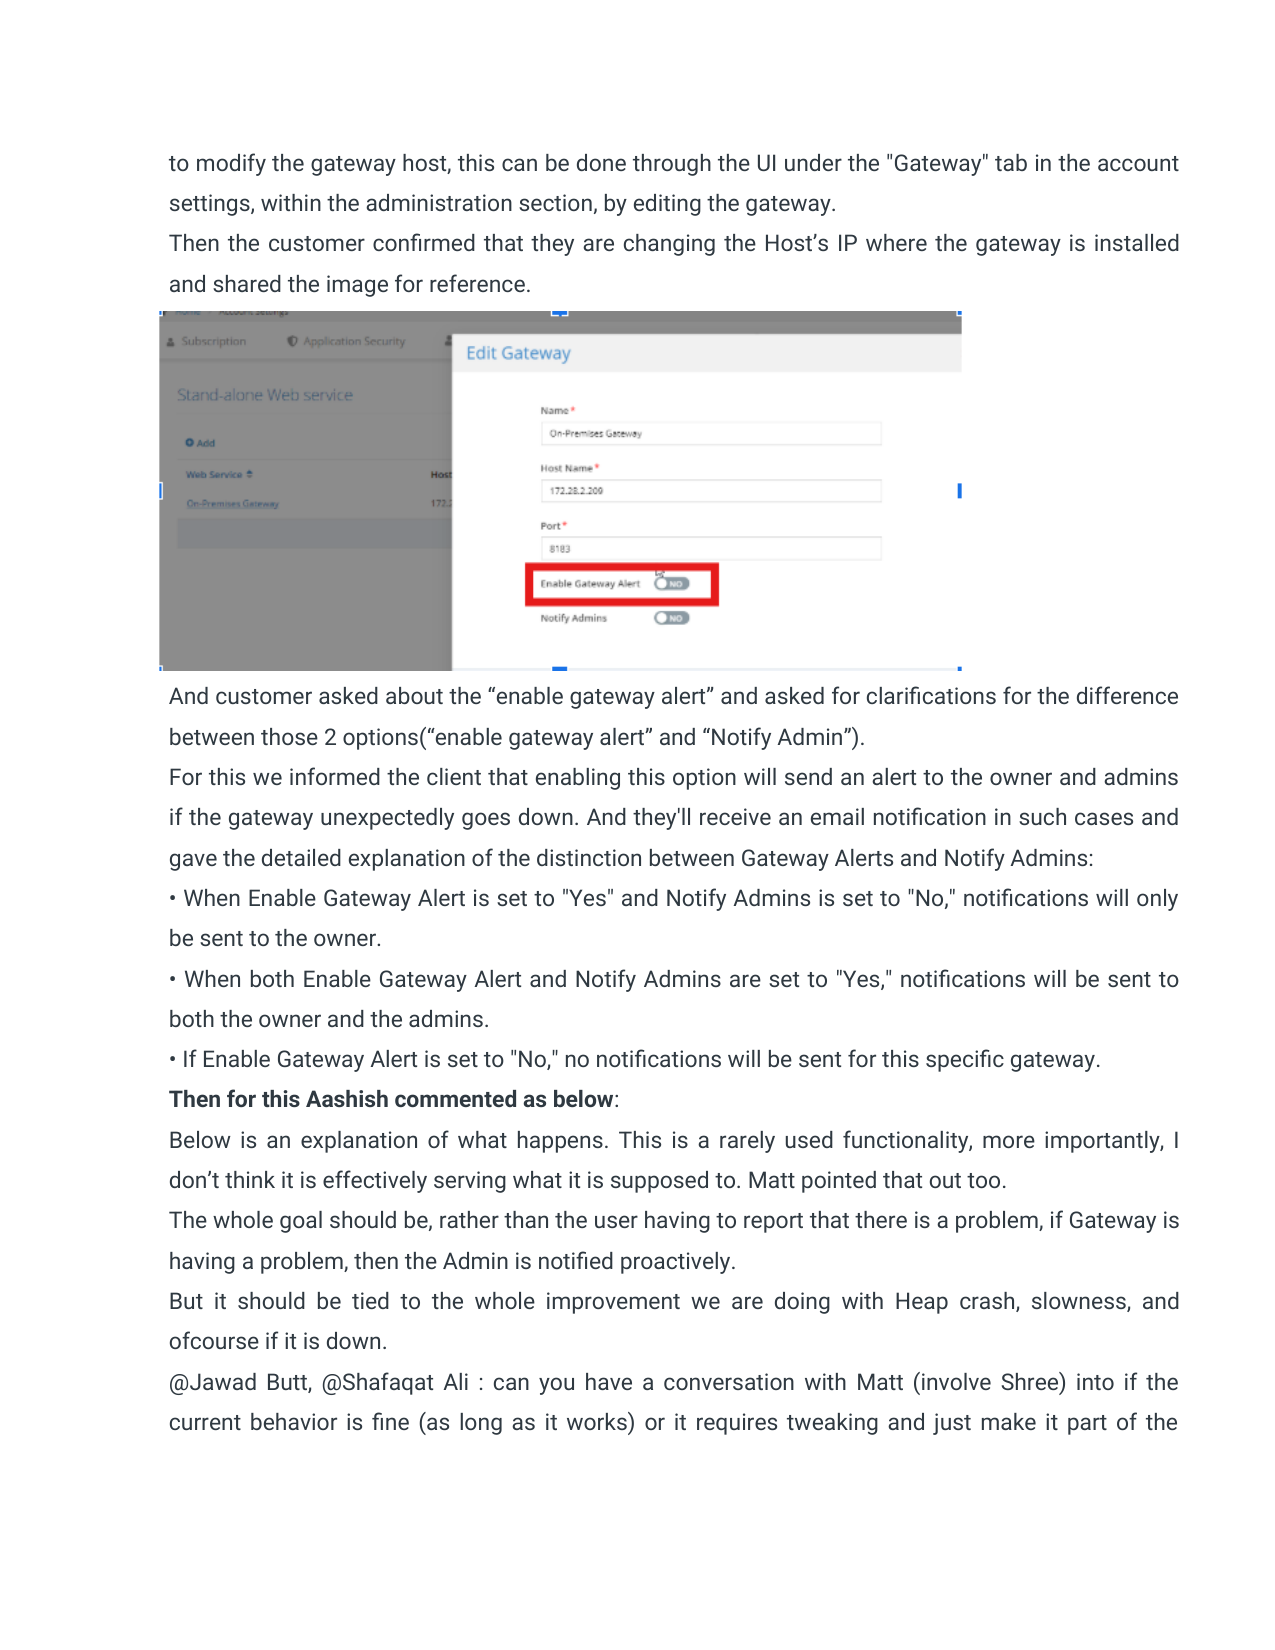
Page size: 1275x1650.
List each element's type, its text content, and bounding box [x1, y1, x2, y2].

text • When both Enable Gateway Alert and Notify Admins are set to "Yes," notifications will be sent to both the owner and the admins. [169, 966, 1181, 1033]
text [169, 150, 1181, 217]
text For this we informed the client that enabling this option will send an alert to the owner and admins if the gateway unexpectedly goes down. And they'll receive an email notification in such cases and gave the detailed explanation of the distinction between Gateway Alerts and Notify Admins: [169, 764, 1181, 872]
text The whole goal should be, rather than the user having to report that there is a problem, if Gateway is having a problem, then the Admin is notified proactively. [169, 1208, 1181, 1275]
text And customer asked about the “enable gateway alert” and asked for clarifications for the difference between those 2 options(“enable gateway alert” and “Notify Admin”). [169, 683, 1181, 751]
text Below is an explanation of what happens. This is a rarely used functionality, more importantly, I don’t think it is effectively serving what it is supposed to. Matt pointed that out too. [169, 1127, 1181, 1194]
text Then for this Aashish commented as below: [169, 1087, 1181, 1113]
picture [159, 311, 962, 671]
text Then the customer confirmed that they are changing the Host’s IP where the gateway is installed and shared the image for reference. [169, 231, 1181, 298]
text But it should be tied to the whole improvement we are doing with Heap crash, slowness, and ofcourse if it is down. [169, 1288, 1181, 1355]
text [169, 1369, 1181, 1436]
text • If Enable Gateway Alert is set to "No," no notifications will be sent for this specific gateway. [169, 1046, 1181, 1073]
text • When Enable Gateway Alert is set to "Yes" and Notify Admins is set to "No," notifications will only be sent to the owner. [169, 885, 1181, 952]
